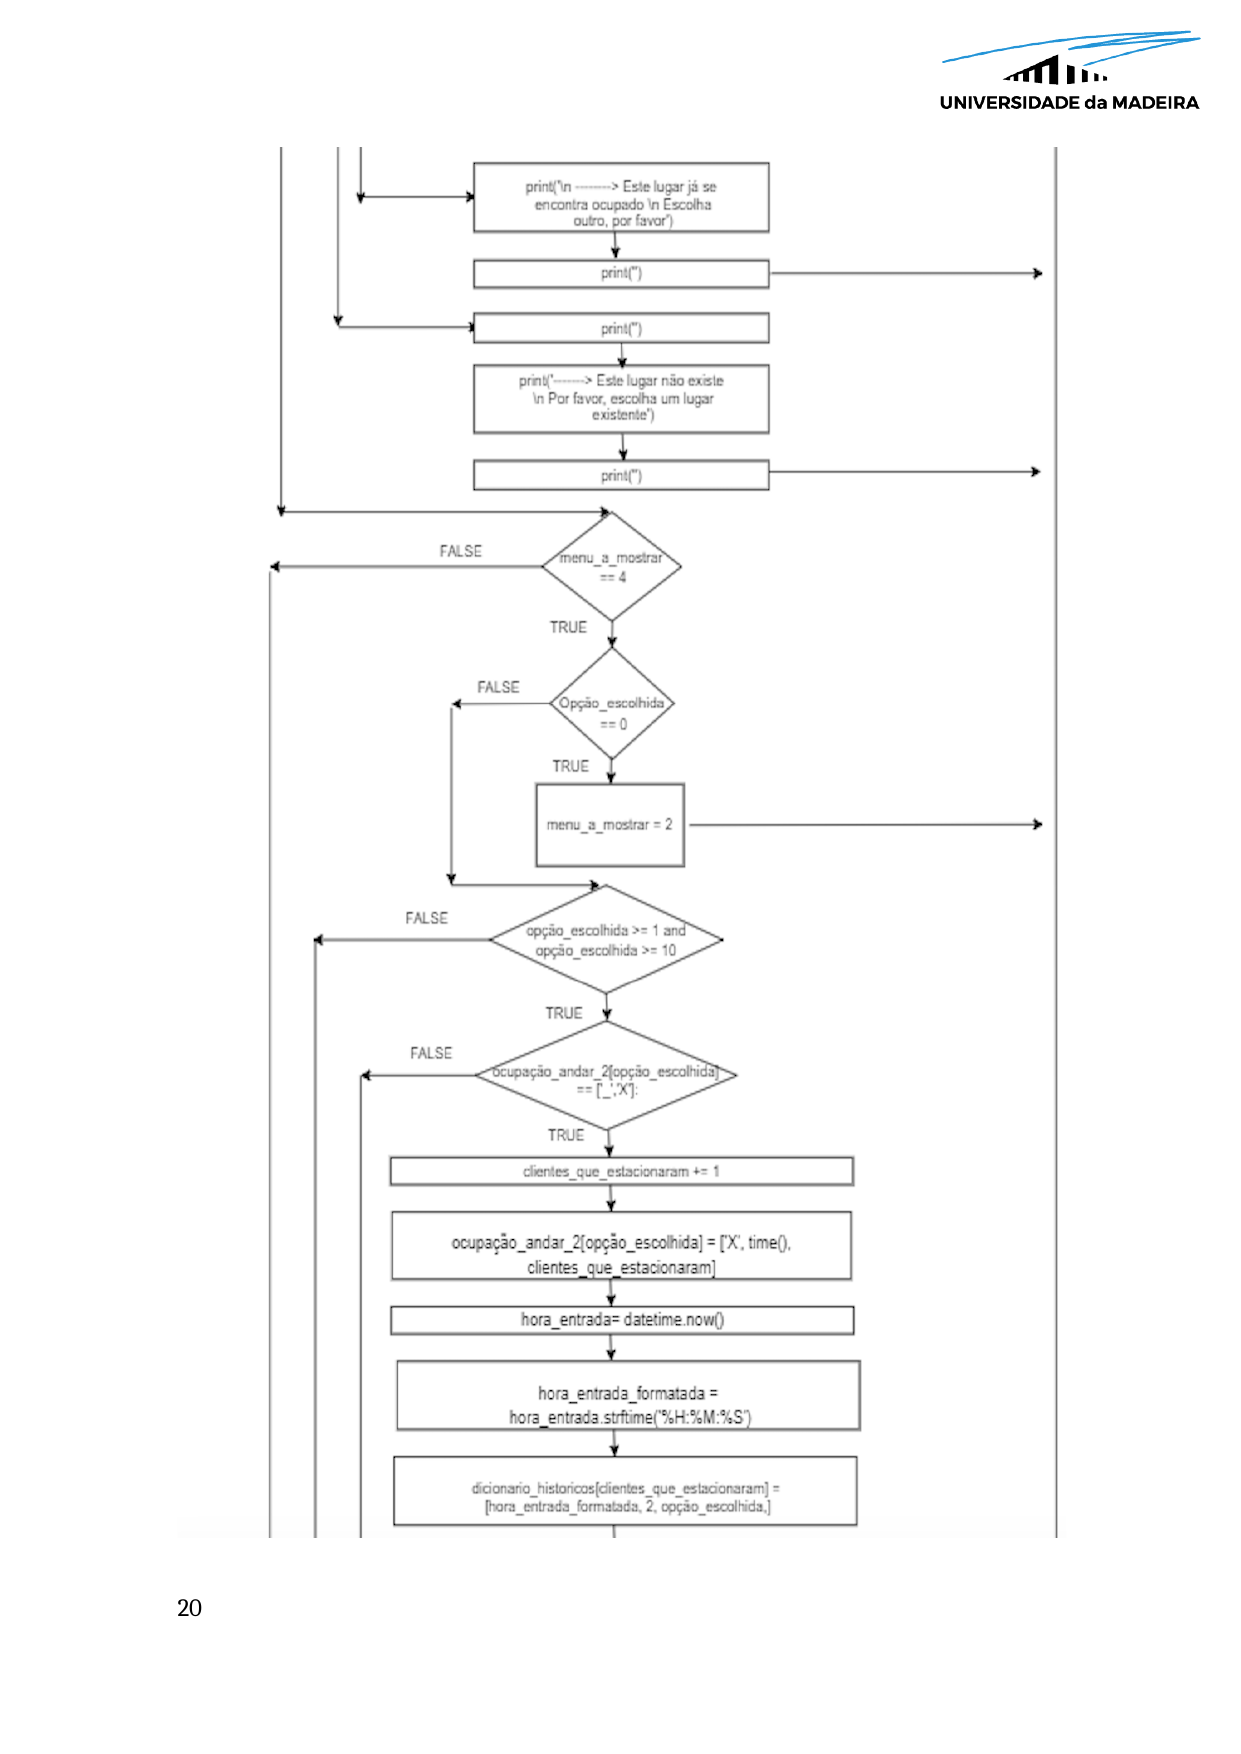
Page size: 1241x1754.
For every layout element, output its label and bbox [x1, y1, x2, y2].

picture [939, 29, 1204, 111]
picture [177, 147, 1067, 1538]
